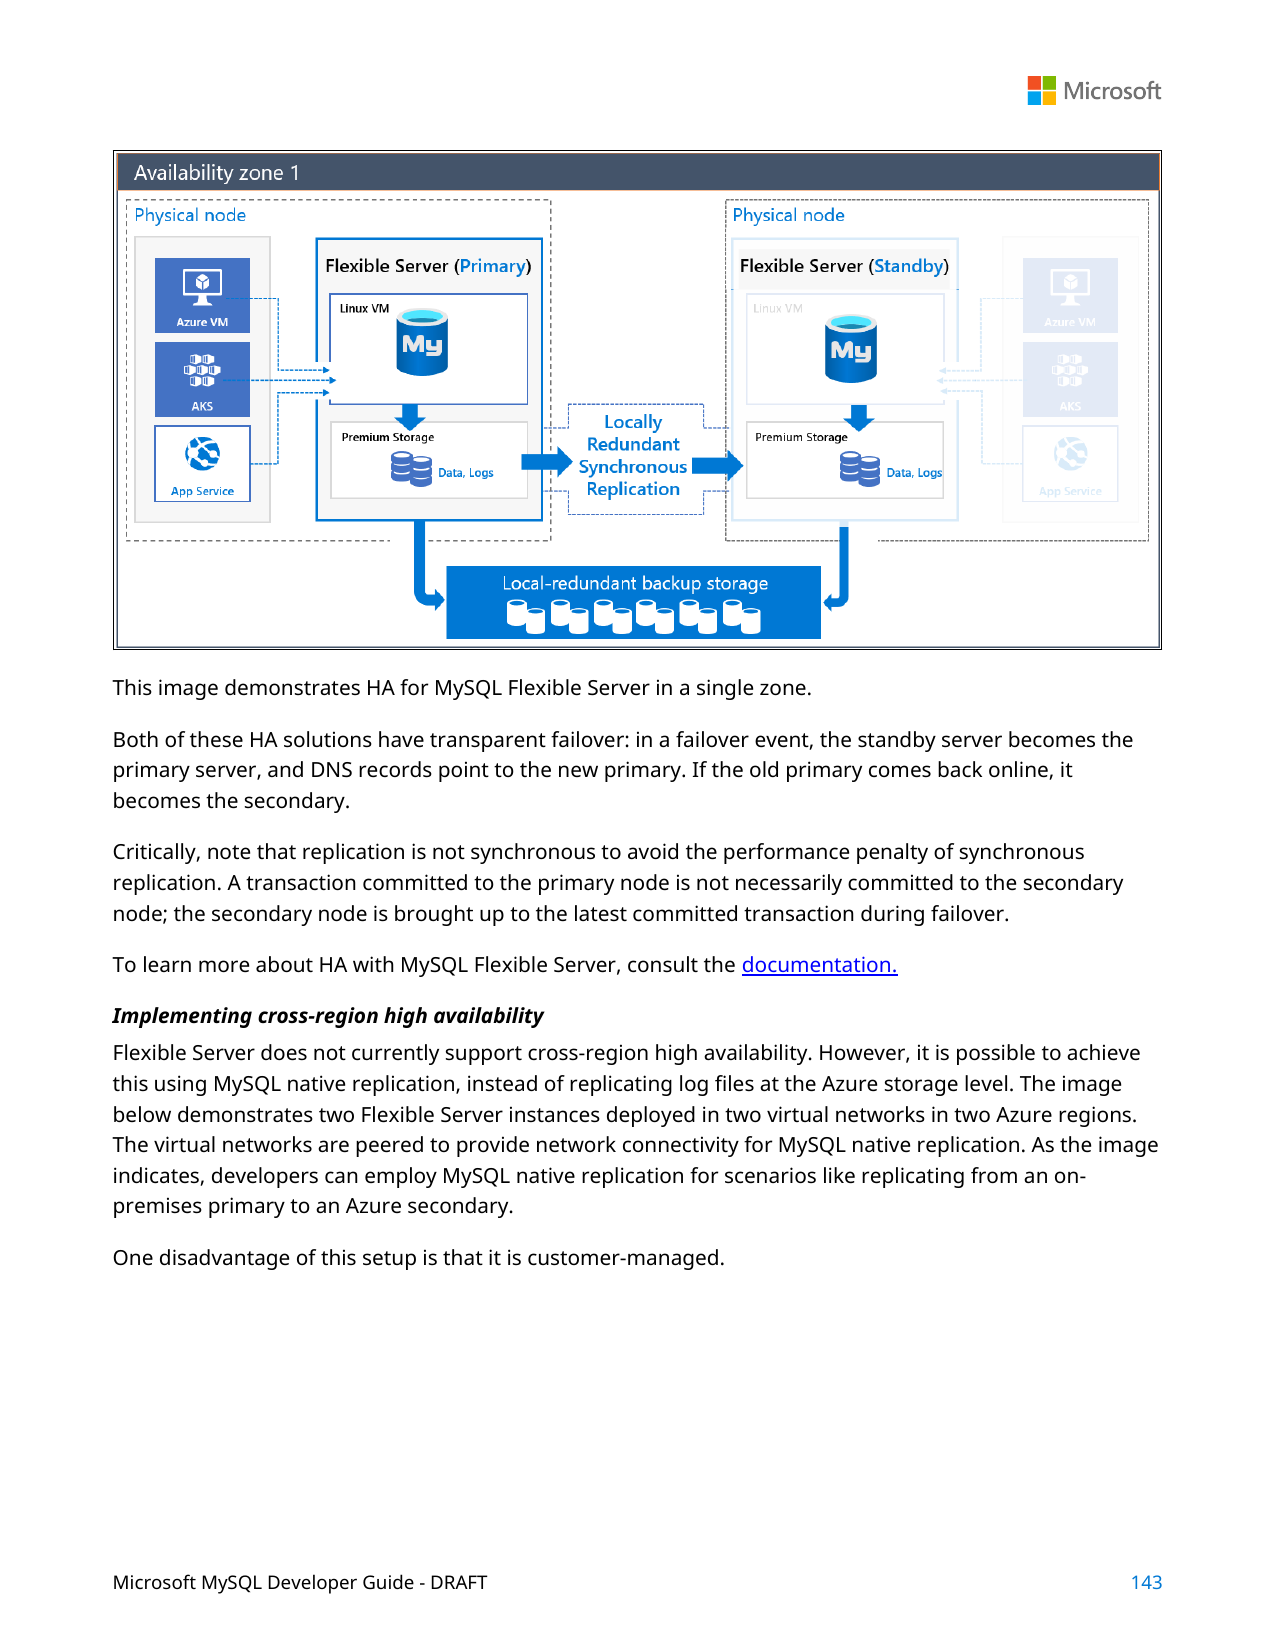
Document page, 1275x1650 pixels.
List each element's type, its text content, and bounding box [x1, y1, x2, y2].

text This image demonstrates HA for MySQL Flexible Server in a single zone. [112, 673, 1162, 702]
text One disadvantage of this setup is that it is customer-managed. [112, 1243, 1162, 1272]
subtitle Implementing cross-region high availability [112, 1002, 1162, 1030]
text Both of these HA solutions have transparent failover: in a failover event, the standby server becomes the primary server, and DNS records point to the new primary. If the old primary comes back online, it becomes the secondary. [112, 725, 1162, 814]
text Critically, note that replication is not synchronous to avoid the performance penalty of synchronous replication. A transaction committed to the primary node is not necessarily committed to the secondary node; the secondary node is brought up to the latest committed transaction during failover. [112, 837, 1162, 927]
text To learn more about HA with MySQL Flexible Server, consult the documentation. [112, 950, 1162, 979]
picture [1026, 75, 1163, 107]
text Flexible Server does not currently support cross-region high availability. However, it is possible to achieve this using MySQL native replication, instead of replicating log files at the Azure storage level. The image below demonstrates two Flexible Server instances deployed in two virtual networks in two Azure regions. The virtual networks are peered to provide network connectivity for MySQL native replication. As the image indicates, developers can employ MySQL native replication for scenarios like replicating from an on-premises primary to an Azure secondary. [112, 1038, 1162, 1220]
picture [114, 151, 1161, 649]
